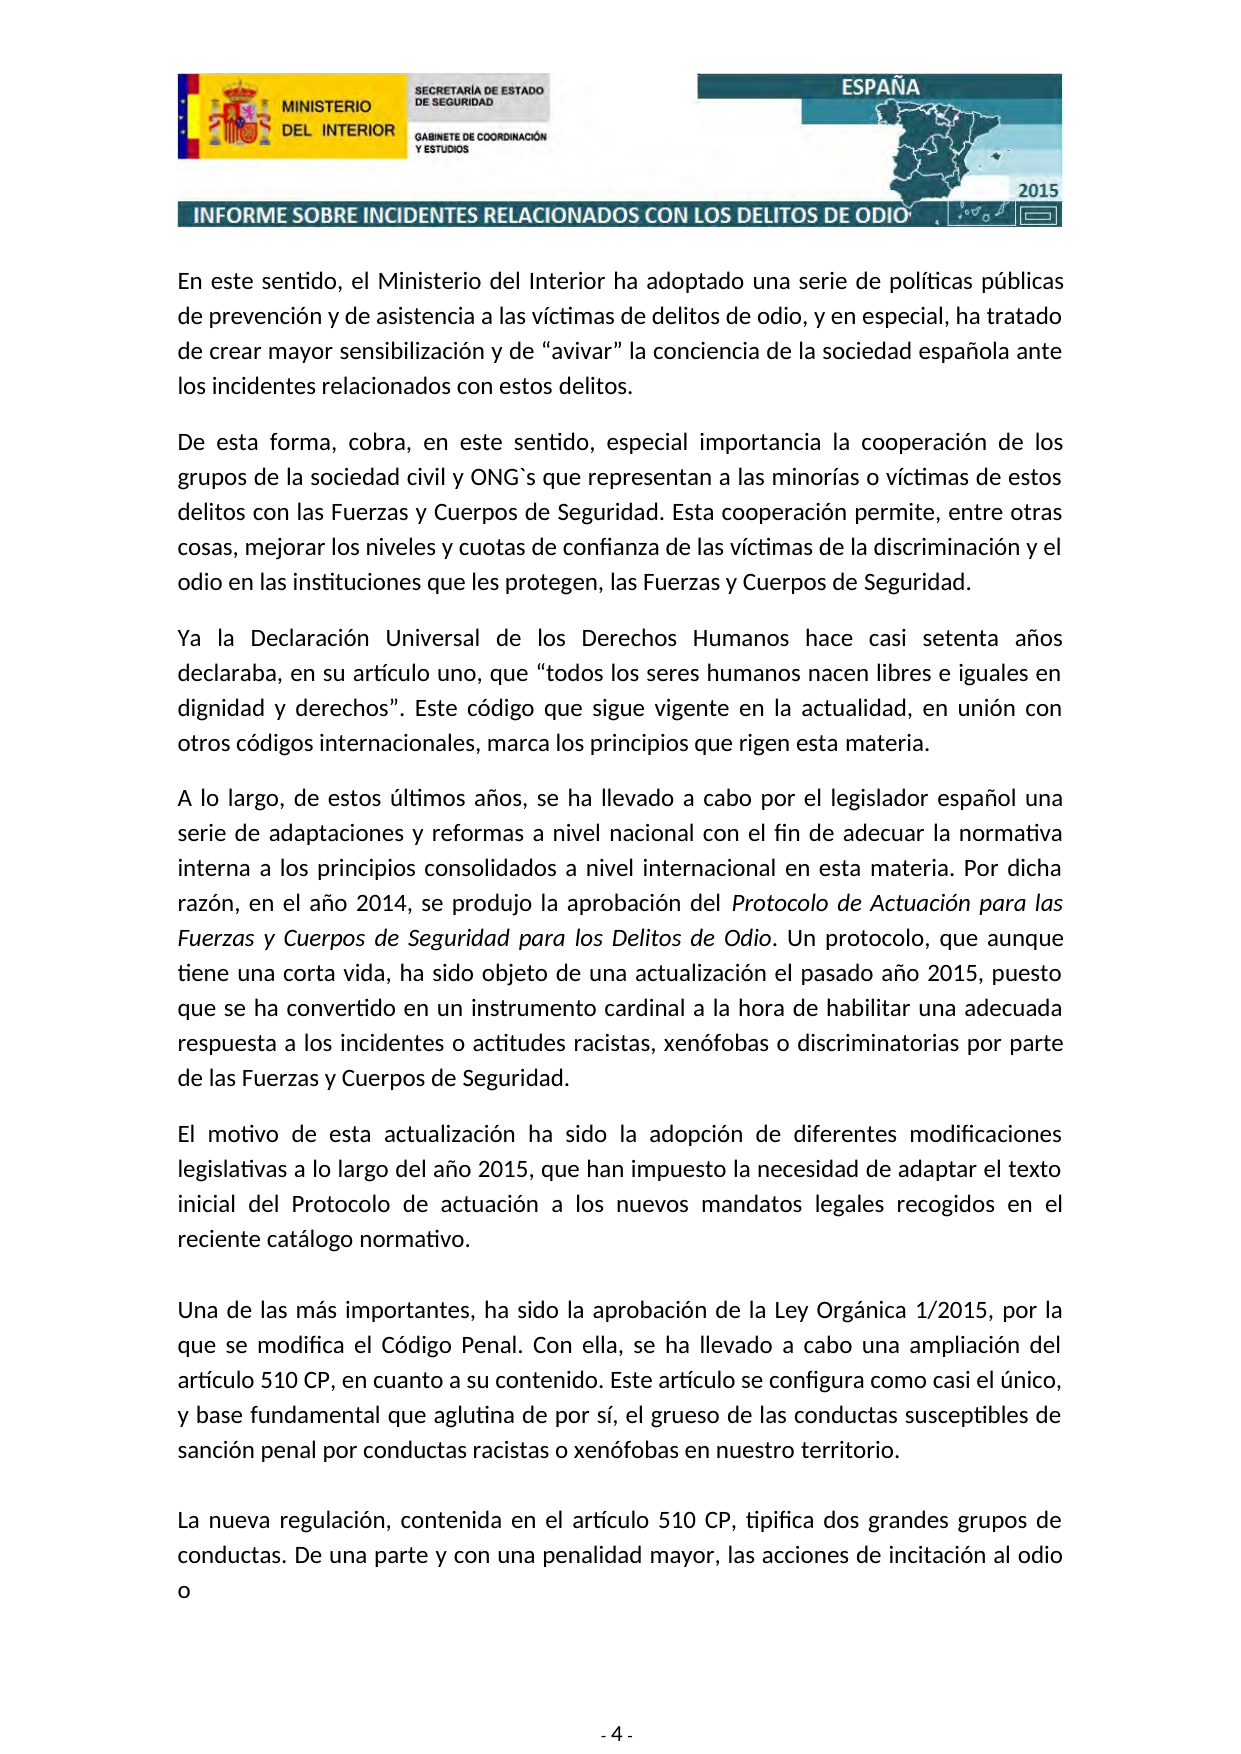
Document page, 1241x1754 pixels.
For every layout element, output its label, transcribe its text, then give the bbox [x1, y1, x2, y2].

text Ya la Declaración Universal de los Derechos Humanos hace casi setenta años declaraba, en su artículo uno, que “todos los seres humanos nacen libres e iguales en dignidad y derechos”. Este código que sigue vigente en la actualidad, en unión con otros códigos internacionales, marca los principios que rigen esta materia. [177, 622, 1063, 757]
text De esta forma, cobra, en este sentido, especial importancia la cooperación de los grupos de la sociedad civil y ONG`s que representan a las minorías o víctimas de estos delitos con las Fuerzas y Cuerpos de Seguridad. Esta cooperación permite, entre otras cosas, mejorar los niveles y cuotas de confianza de las víctimas de la discriminación y el odio en las instituciones que les protegen, las Fuerzas y Cuerpos de Seguridad. [177, 426, 1063, 596]
text En este sentido, el Ministerio del Interior ha adoptado una serie de políticas públicas de prevención y de asistencia a las víctimas de delitos de odio, y en especial, ha tratado de crear mayor sensibilización y de “avivar” la conciencia de la sociedad española ante los incidentes relacionados con estos delitos. [177, 265, 1064, 401]
text El motivo de esta actualización ha sido la adopción de diferentes modificaciones legislativas a lo largo del año 2015, que han impuesto la necesidad de adaptar el texto inicial del Protocolo de actuación a los nuevos mandatos legales recogidos en el reciente catálogo normativo. [177, 1118, 1064, 1254]
text Una de las más importantes, ha sido la aprobación de la Ley Orgánica 1/2015, por la que se modifica el Código Penal. Con ella, se ha llevado a cabo una ampliación del artículo 510 CP, en cuanto a su contenido. Este artículo se configura como casi el único, y base fundamental que aglutina de por sí, el grueso de las conductas susceptibles de sanción penal por conductas racistas o xenófobas en nuestro territorio. [177, 1294, 1064, 1464]
text La nueva regulación, contenida en el artículo 510 CP, tipifica dos grandes grupos de conductas. De una parte y con una penalidad mayor, las acciones de incitación al odio o [177, 1504, 1063, 1604]
text A lo largo, de estos últimos años, se ha llevado a cabo por el legislador español una serie de adaptaciones y reformas a nivel nacional con el fin de adecuar la normativa interna a los principios consolidados a nivel internacional en esta materia. Por dicha razón, en el año 2014, se produjo la aprobación del Protocolo de Actuación para las Fuerzas y Cuerpos de Seguridad para los Delitos de Odio. Un protocolo, que aunque tiene una corta vida, ha sido objeto de una actualización el pasado año 2015, puesto que se ha convertido en un instrumento cardinal a la hora de habilitar una adecuada respuesta a los incidentes o actitudes racistas, xenófobas o discriminatorias por parte de las Fuerzas y Cuerpos de Seguridad. [177, 783, 1064, 1093]
picture [177, 73, 1063, 228]
